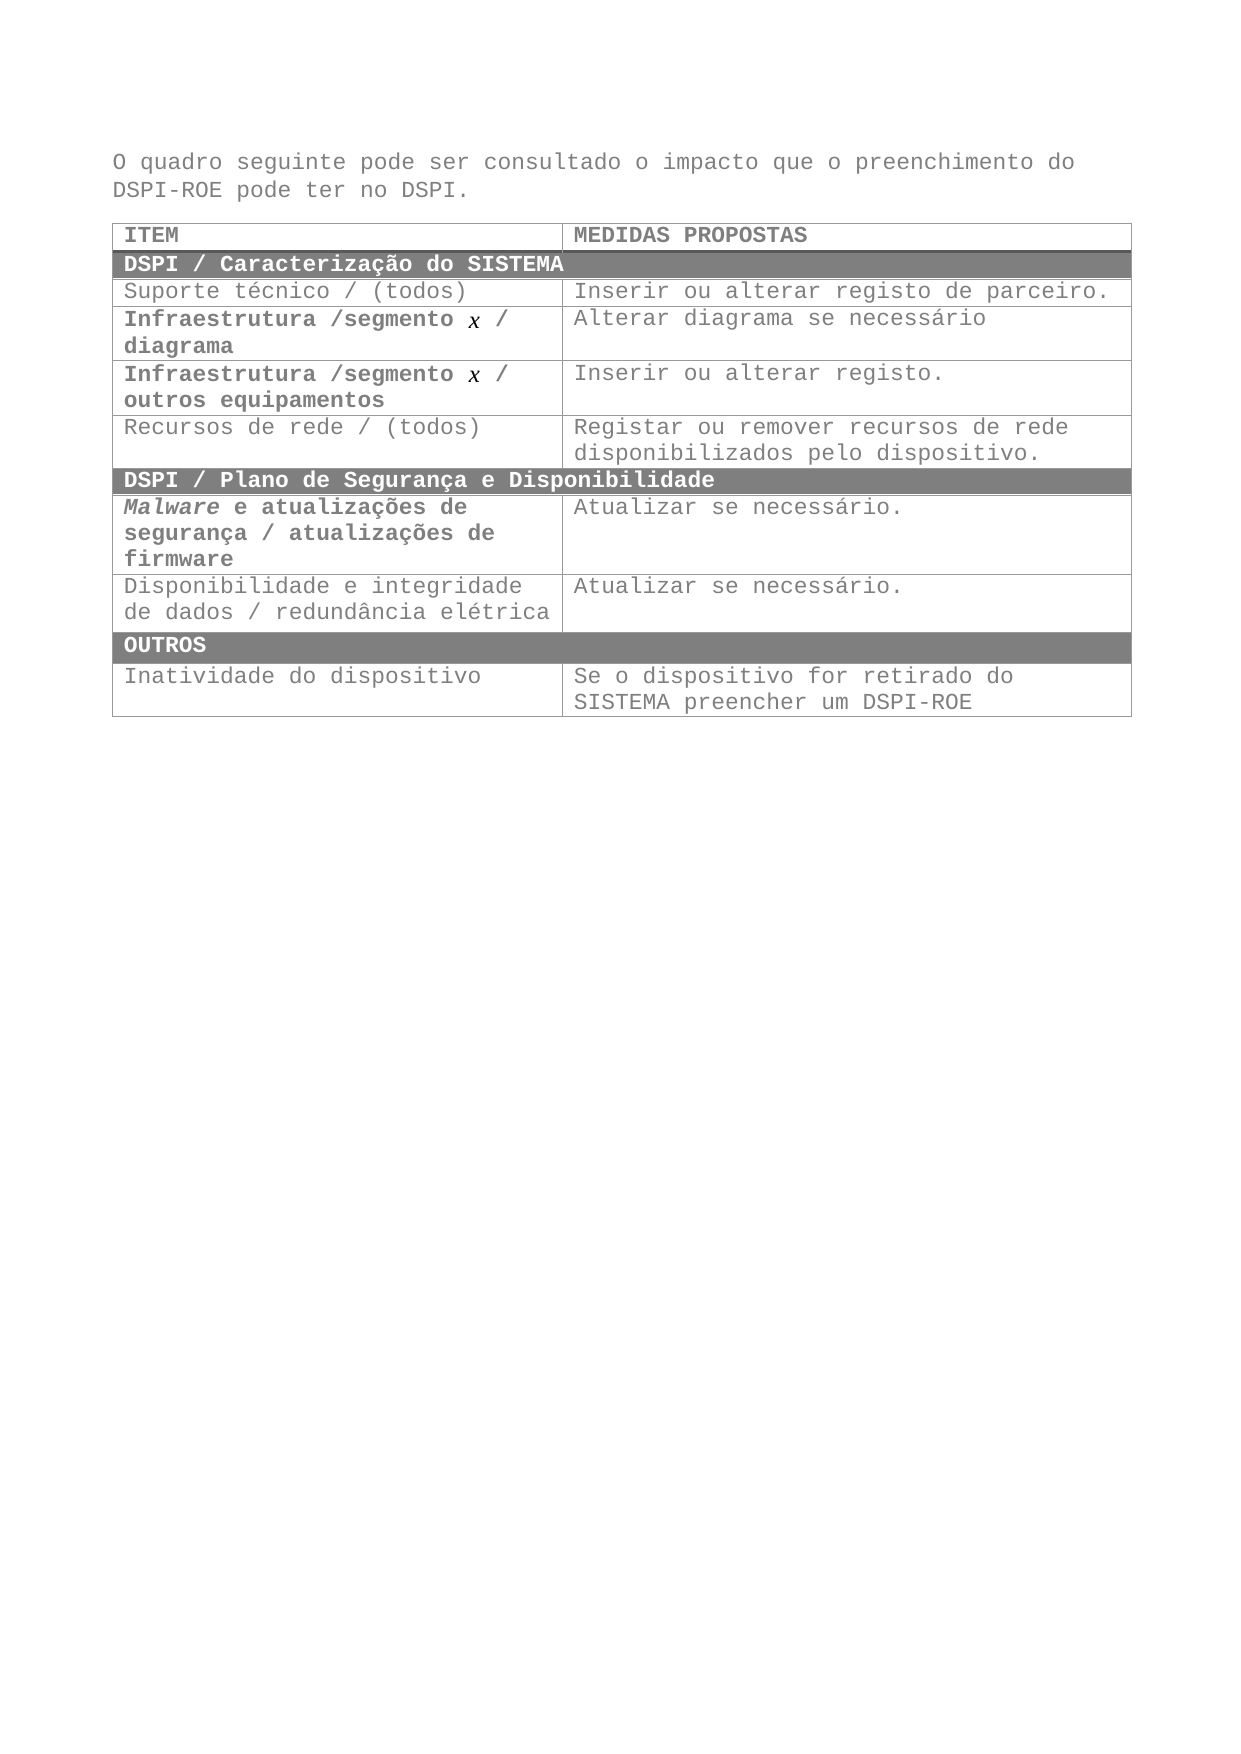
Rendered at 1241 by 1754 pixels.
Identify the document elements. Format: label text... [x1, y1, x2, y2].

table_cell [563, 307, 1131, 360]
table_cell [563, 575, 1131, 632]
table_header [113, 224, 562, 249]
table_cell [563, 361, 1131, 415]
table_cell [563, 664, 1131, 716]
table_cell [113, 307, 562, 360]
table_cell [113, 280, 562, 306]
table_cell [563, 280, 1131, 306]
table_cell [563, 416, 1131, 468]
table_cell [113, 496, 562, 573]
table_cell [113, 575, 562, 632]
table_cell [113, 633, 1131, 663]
text O quadro seguinte pode ser consultado o impacto que o preenchimento do DSPI-ROE pode ter no DSPI. [112, 150, 1128, 204]
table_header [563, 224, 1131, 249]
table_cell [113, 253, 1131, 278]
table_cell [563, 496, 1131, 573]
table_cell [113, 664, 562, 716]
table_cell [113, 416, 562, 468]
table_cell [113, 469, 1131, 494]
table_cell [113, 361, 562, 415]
